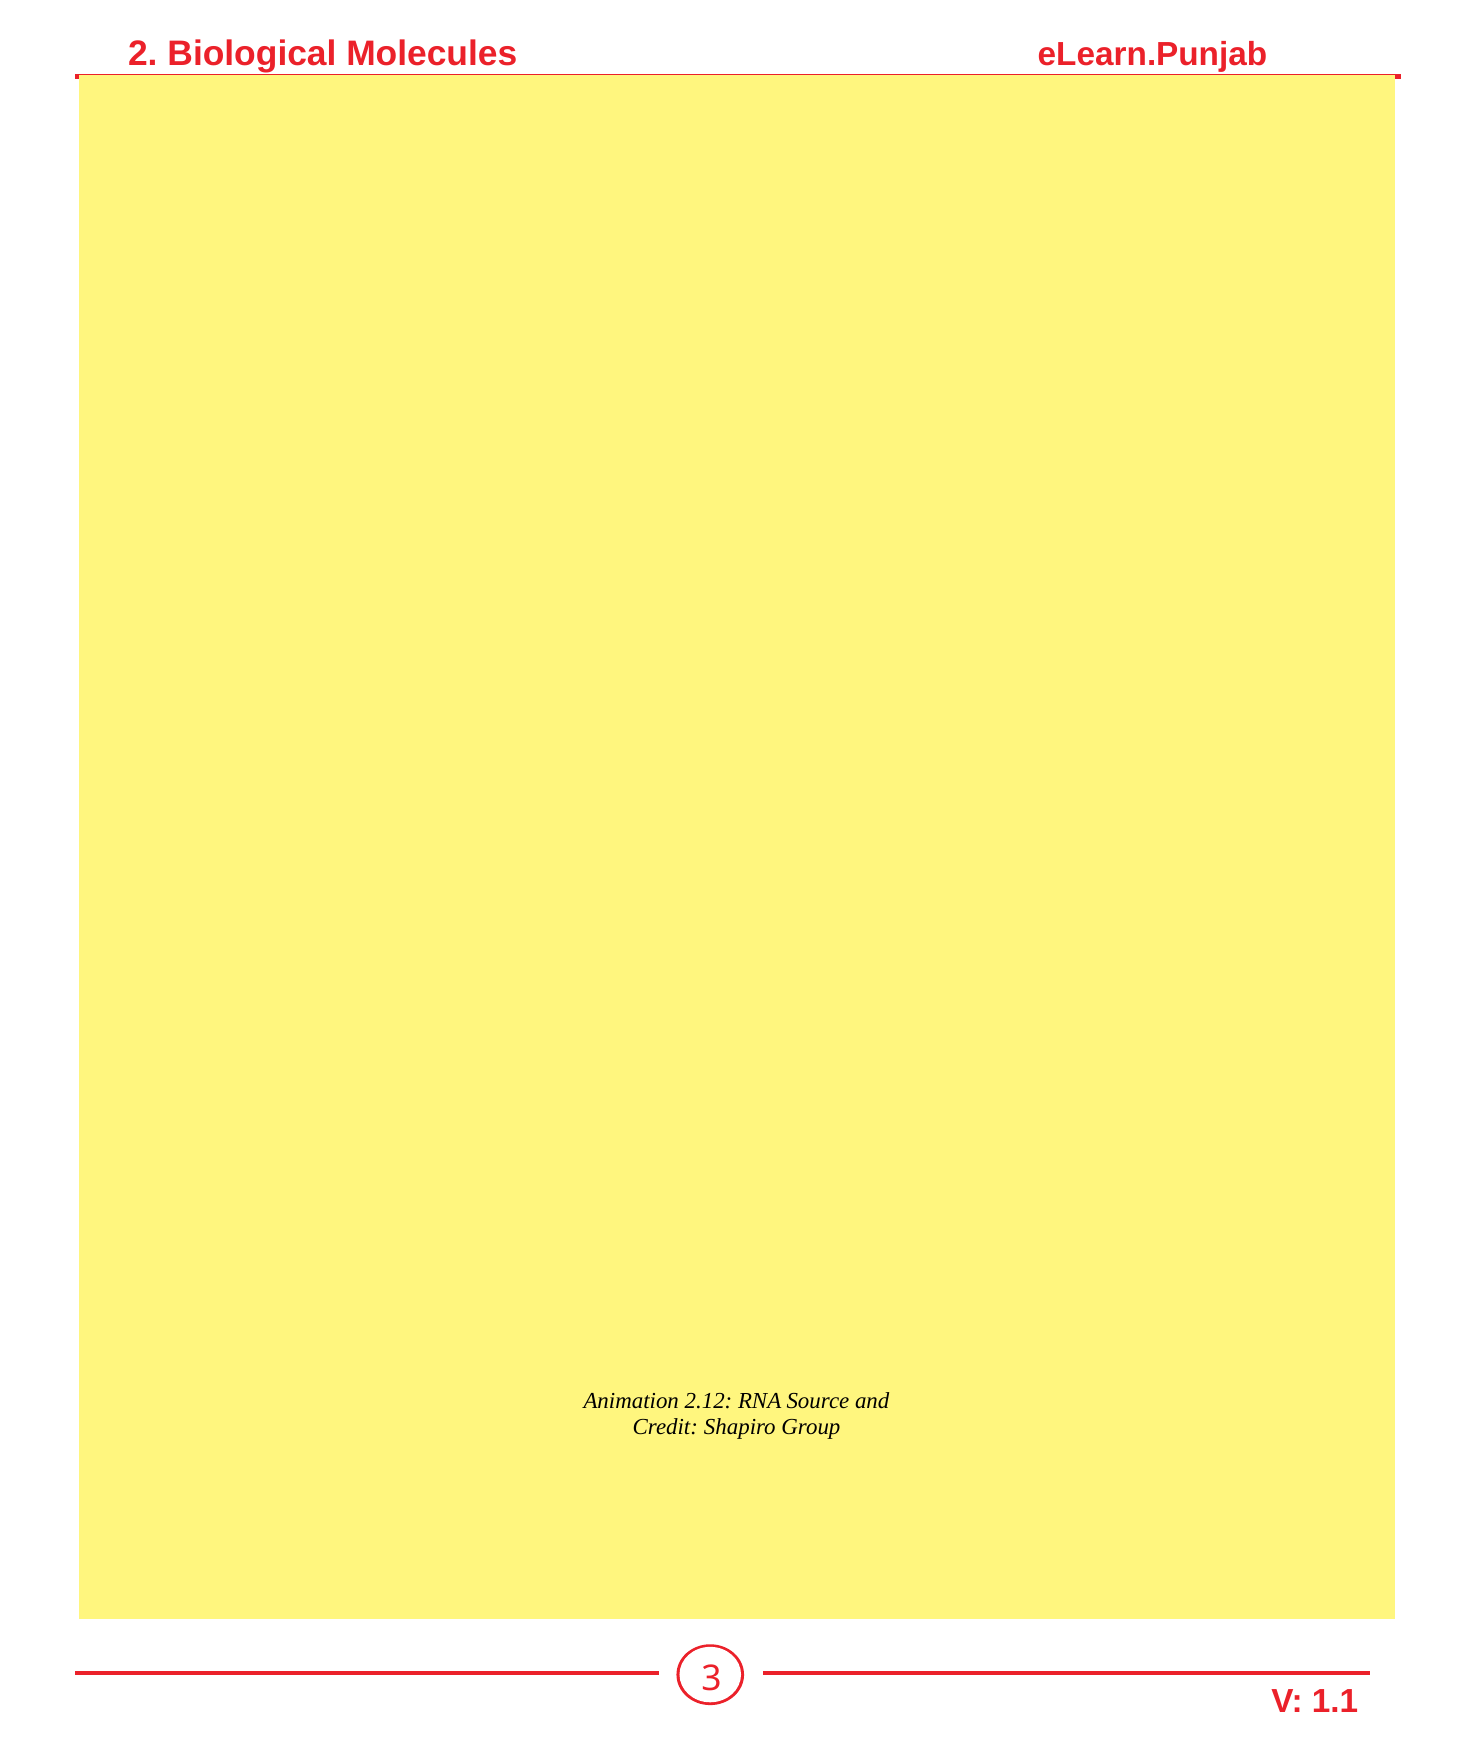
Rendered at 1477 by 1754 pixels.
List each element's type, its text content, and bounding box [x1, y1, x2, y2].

table_header Animation 2.12: RNA Source and Credit: Shapiro Group [79, 75, 1395, 1619]
